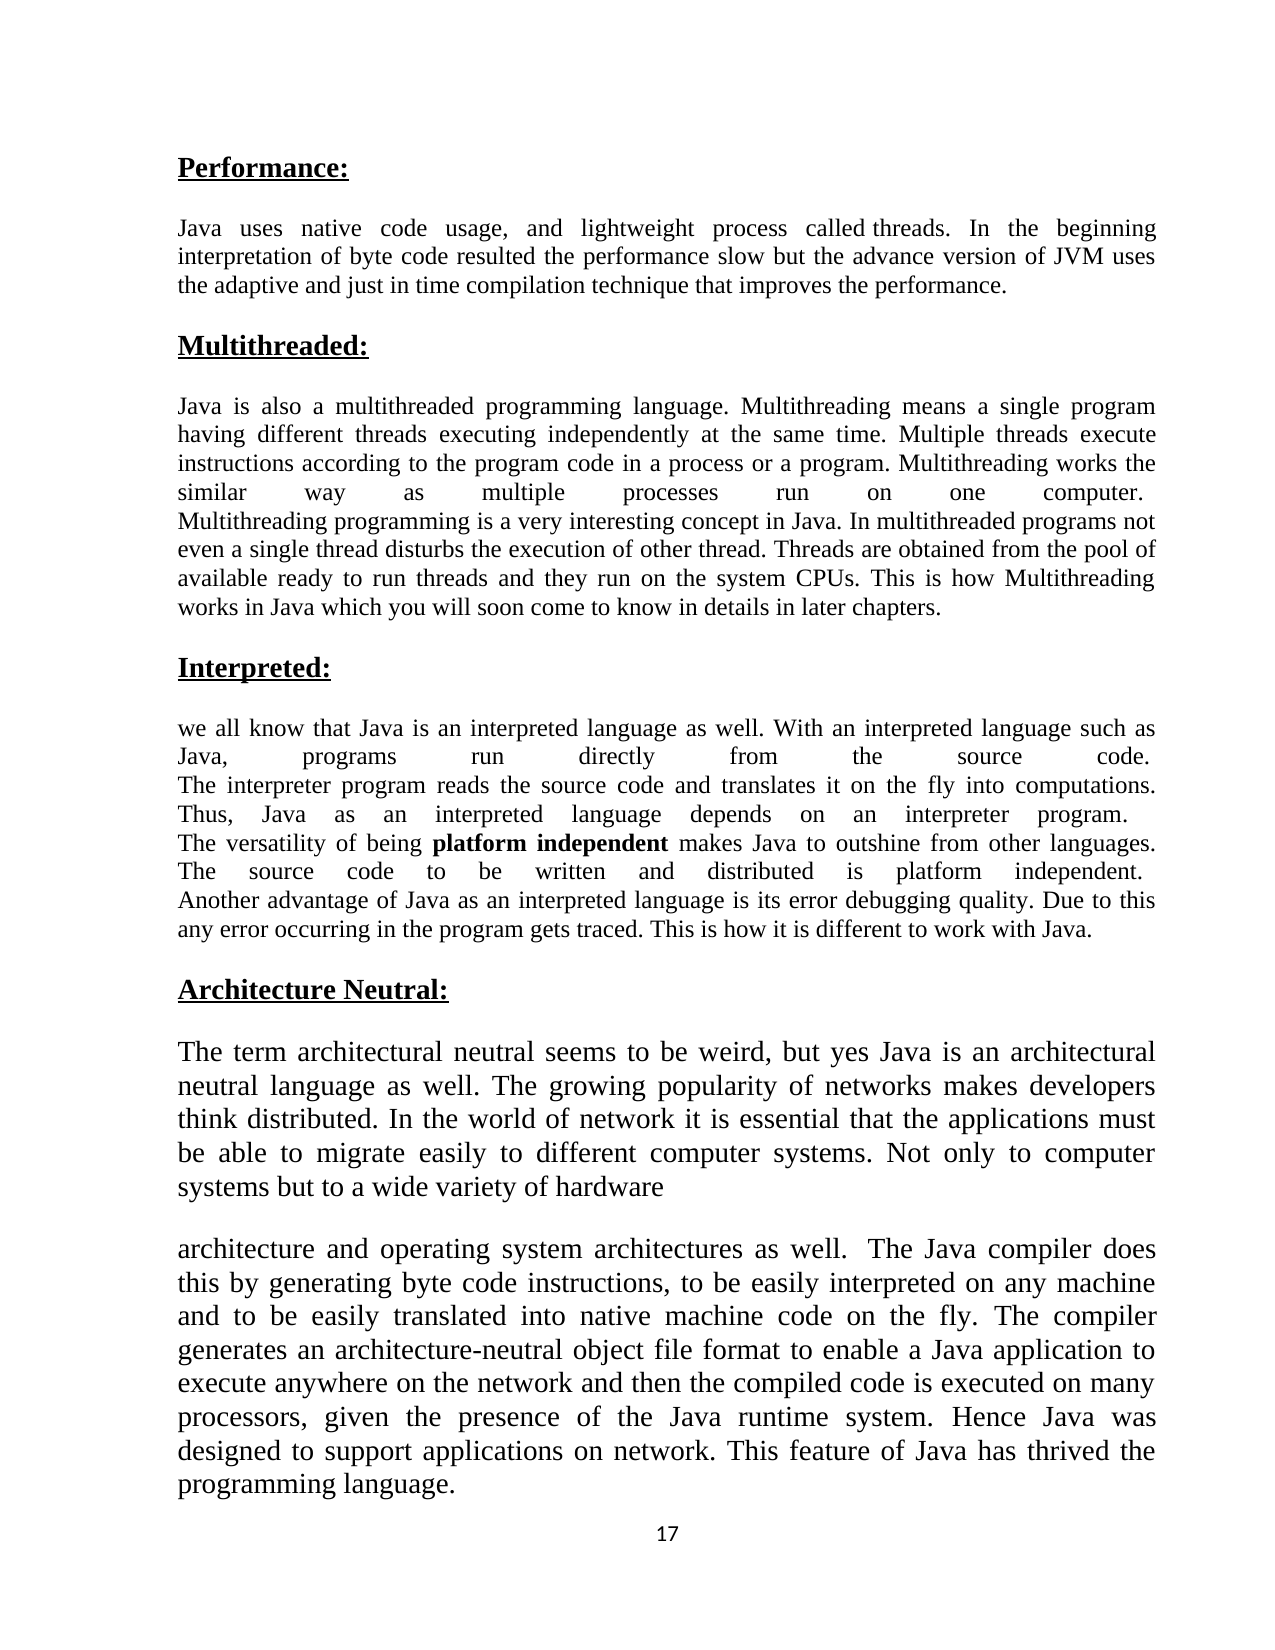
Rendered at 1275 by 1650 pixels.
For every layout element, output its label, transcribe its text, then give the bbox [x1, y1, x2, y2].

text Java is also a multithreaded programming language. Multithreading means a single program having different threads executing independently at the same time. Multiple threads execute instructions according to the program code in a process or a program. Multithreading works the similar way as multiple processes run on one computer. Multithreading programming is a very interesting concept in Java. In multithreaded programs not even a single thread disturbs the execution of other thread. Threads are obtained from the pool of available ready to run threads and they run on the system CPUs. This is how Multithreading works in Java which you will soon come to know in details in later chapters. [177, 391, 1157, 621]
text Performance: [177, 150, 1157, 183]
text Interpreted: [177, 650, 1157, 683]
text Java uses native code usage, and lightweight process called threads. In the beginning interpretation of byte code resulted the performance slow but the advance version of JVM uses the adaptive and just in time compilation technique that improves the performance. [177, 213, 1157, 299]
text The term architectural neutral seems to be weird, but yes Java is an architectural neutral language as well. The growing popularity of networks makes developers think distributed. In the world of network it is essential that the applications must be able to migrate easily to different computer systems. Not only to computer systems but to a wide variety of hardware [177, 1034, 1157, 1202]
text architecture and operating system architectures as well. The Java compiler does this by generating byte code instructions, to be easily interpreted on any machine and to be easily translated into native machine code on the fly. The compiler generates an architecture-neutral object file format to enable a Java application to execute anywhere on the network and then the compiled code is executed on many processors, given the presence of the Java runtime system. Hence Java was designed to support applications on network. This feature of Java has thrived the programming language. [177, 1231, 1157, 1500]
text Multithreaded: [177, 328, 1157, 362]
text Architecture Neutral: [177, 972, 1157, 1005]
text we all know that Java is an interpreted language as well. With an interpreted language such as Java, programs run directly from the source code. The interpreter program reads the source code and translates it on the fly into computations. Thus, Java as an interpreted language depends on an interpreter program. The versatility of being platform independent makes Java to outshine from other languages. The source code to be written and distributed is platform independent. Another advantage of Java as an interpreted language is its error debugging quality. Due to this any error occurring in the program gets traced. This is how it is different to work with Java. [177, 713, 1157, 943]
